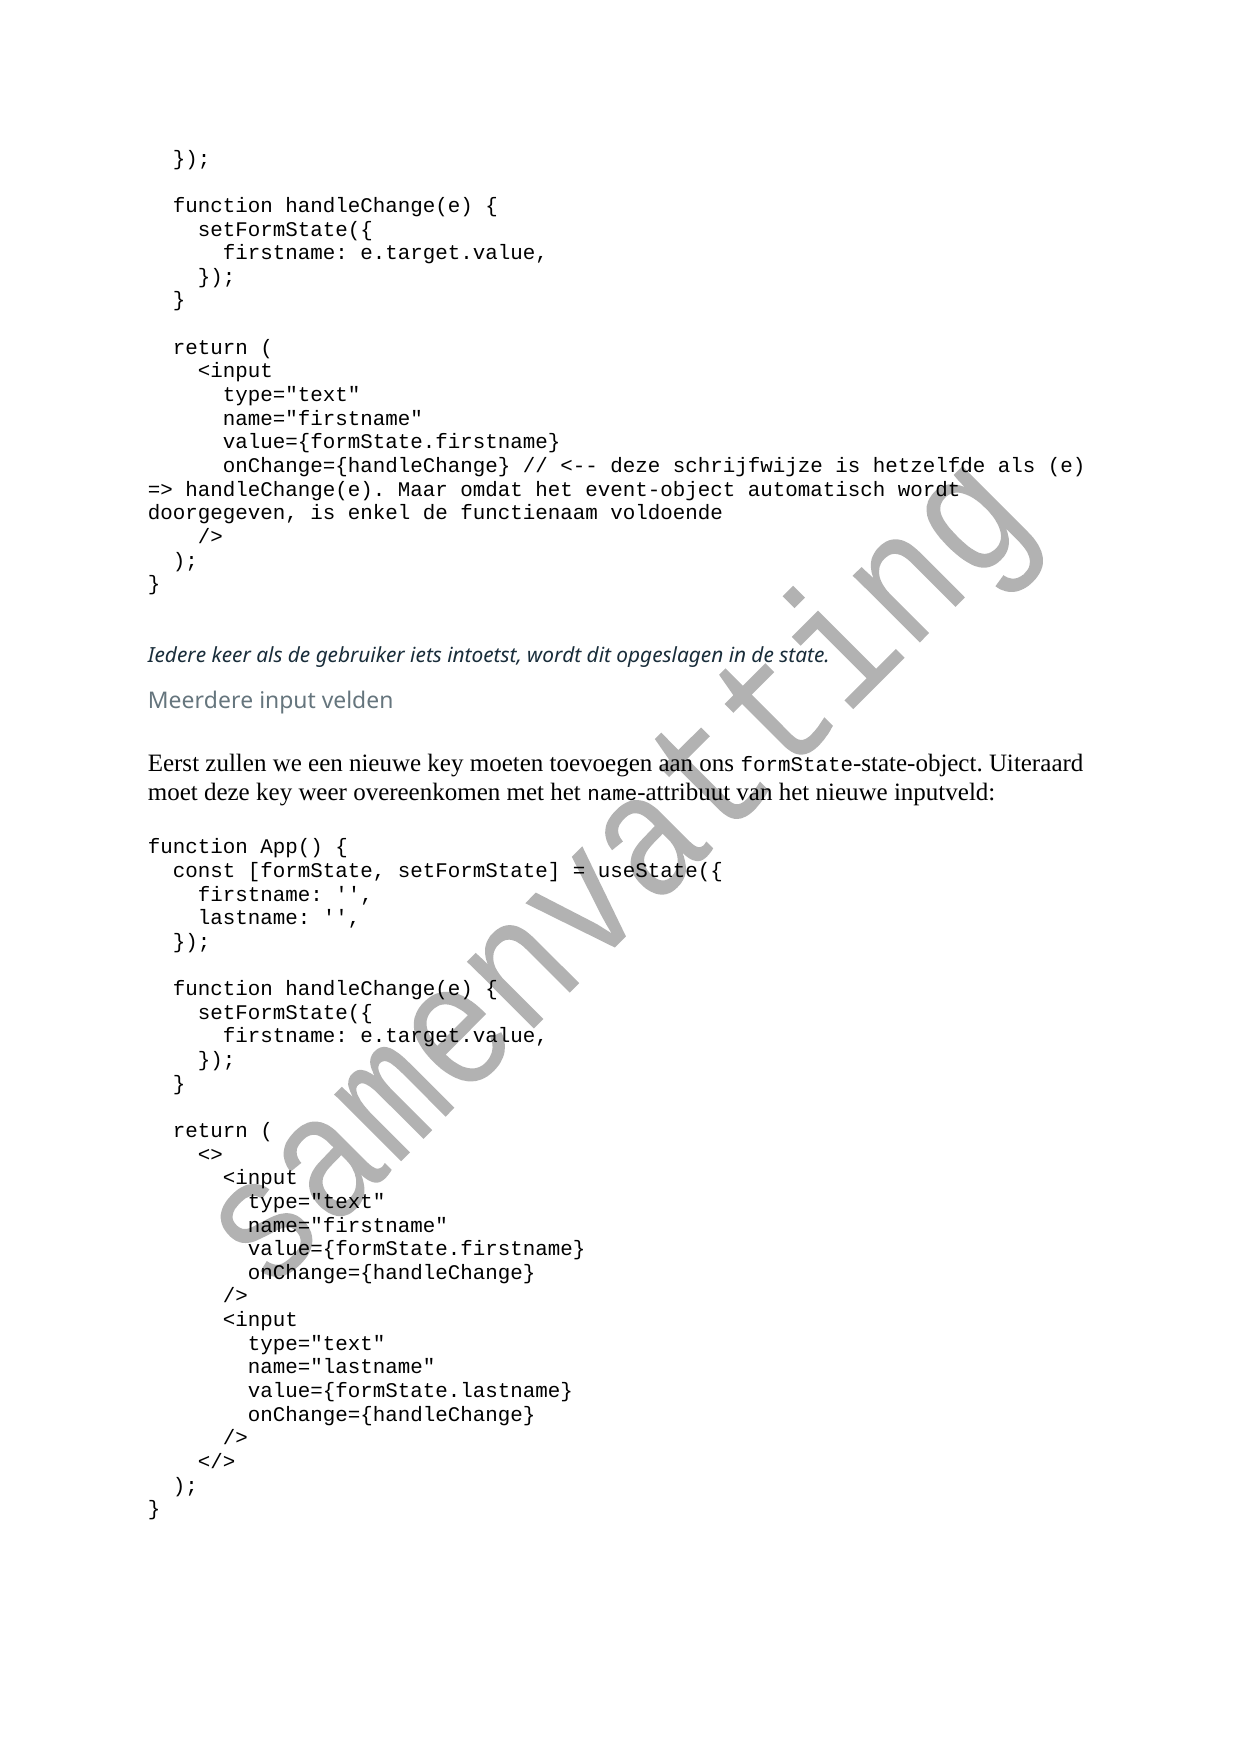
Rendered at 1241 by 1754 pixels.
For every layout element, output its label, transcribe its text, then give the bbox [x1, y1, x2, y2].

text }); [148, 931, 1093, 954]
text }); [148, 266, 1093, 289]
text name="lastname" [148, 1356, 1093, 1380]
text onChange={handleChange} [148, 1262, 1093, 1286]
text </> [148, 1451, 1093, 1475]
text const [formState, setFormState] = useState({ [148, 860, 1093, 883]
text setFormState({ [148, 1002, 1093, 1025]
text <input [148, 1309, 1093, 1333]
text } [148, 1073, 1093, 1096]
text value={formState.firstname} [148, 431, 1093, 455]
text }); [148, 148, 1093, 171]
text type="text" [148, 1333, 1093, 1356]
text value={formState.firstname} [148, 1238, 1093, 1262]
text return ( [148, 1120, 1093, 1144]
text onChange={handleChange} // <-- deze schrijfwijze is hetzelfde als (e) => handleChange(e). Maar omdat het event-object automatisch wordt doorgegeven, is enkel de functienaam voldoende [148, 455, 1093, 526]
text } [148, 289, 1093, 313]
text /> [148, 1286, 1093, 1309]
text }); [148, 1049, 1093, 1073]
text ); [148, 549, 1093, 573]
text name="firstname" [148, 1214, 1093, 1238]
text type="text" [148, 1191, 1093, 1214]
text firstname: e.target.value, [148, 242, 1093, 266]
text ); [148, 1475, 1093, 1498]
text <> [148, 1144, 1093, 1167]
text function handleChange(e) { [148, 195, 1093, 218]
text } [148, 1498, 1093, 1522]
text <input [148, 360, 1093, 384]
text function handleChange(e) { [148, 978, 1093, 1002]
text onChange={handleChange} [148, 1404, 1093, 1427]
text Iedere keer als de gebruiker iets intoetst, wordt dit opgeslagen in de state. [148, 641, 1093, 669]
text <input [148, 1167, 1093, 1191]
subtitle Meerdere input velden [148, 684, 1093, 716]
text setFormState({ [148, 218, 1093, 242]
text firstname: e.target.value, [148, 1025, 1093, 1049]
text Eerst zullen we een nieuwe key moeten toevoegen aan ons formState-state-object. Uiteraard moet deze key weer overeenkomen met het name-attribuut van het nieuwe inputveld: [148, 748, 1093, 807]
text firstname: '', [148, 883, 1093, 907]
text return ( [148, 337, 1093, 360]
text lastname: '', [148, 907, 1093, 931]
text name="firstname" [148, 408, 1093, 431]
text /> [148, 526, 1093, 549]
text function App() { [148, 836, 1093, 860]
text value={formState.lastname} [148, 1380, 1093, 1404]
text } [148, 573, 1093, 597]
text type="text" [148, 384, 1093, 408]
text /> [148, 1427, 1093, 1451]
